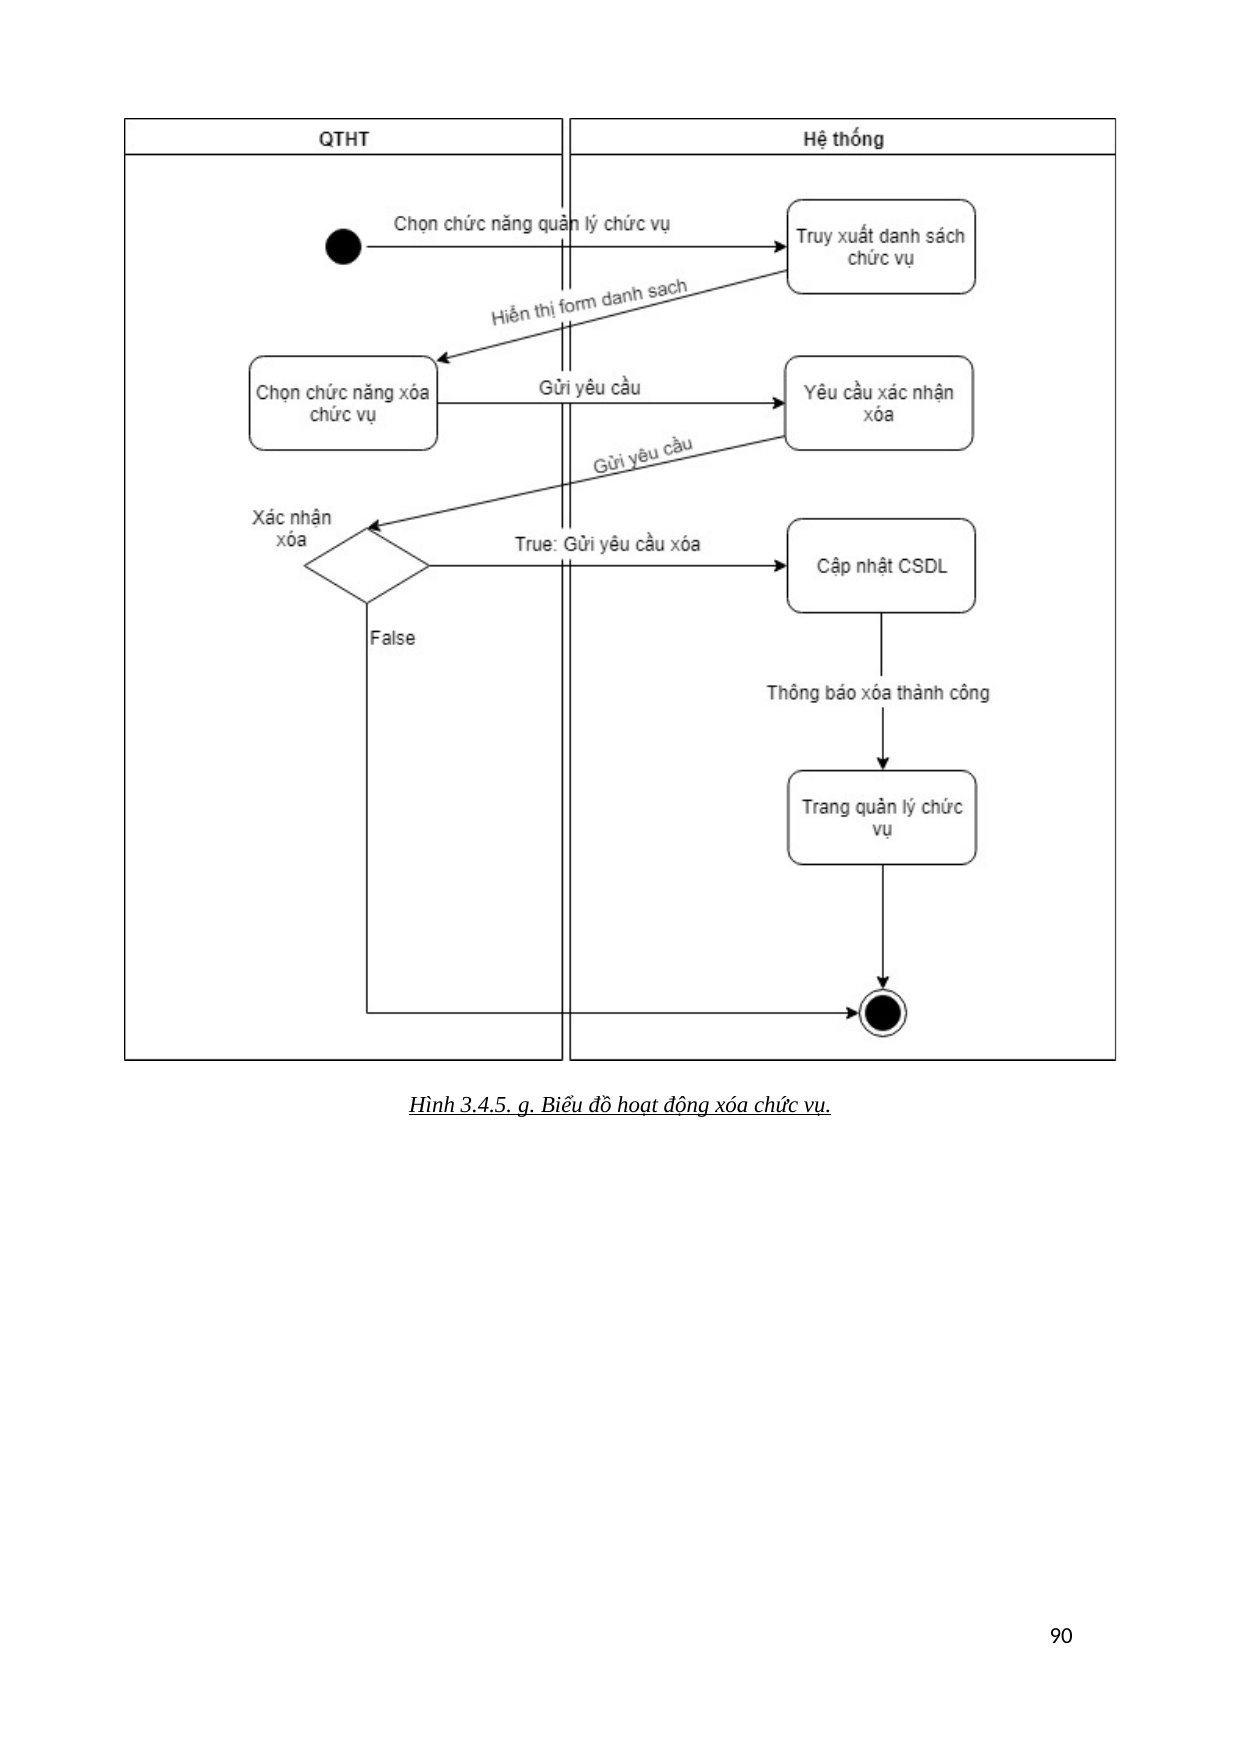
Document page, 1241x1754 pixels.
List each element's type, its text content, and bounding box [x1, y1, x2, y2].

text Hình 3.4.5. g. Biểu đồ hoạt động xóa chức vụ. [118, 1091, 1122, 1117]
picture [124, 118, 1117, 1061]
